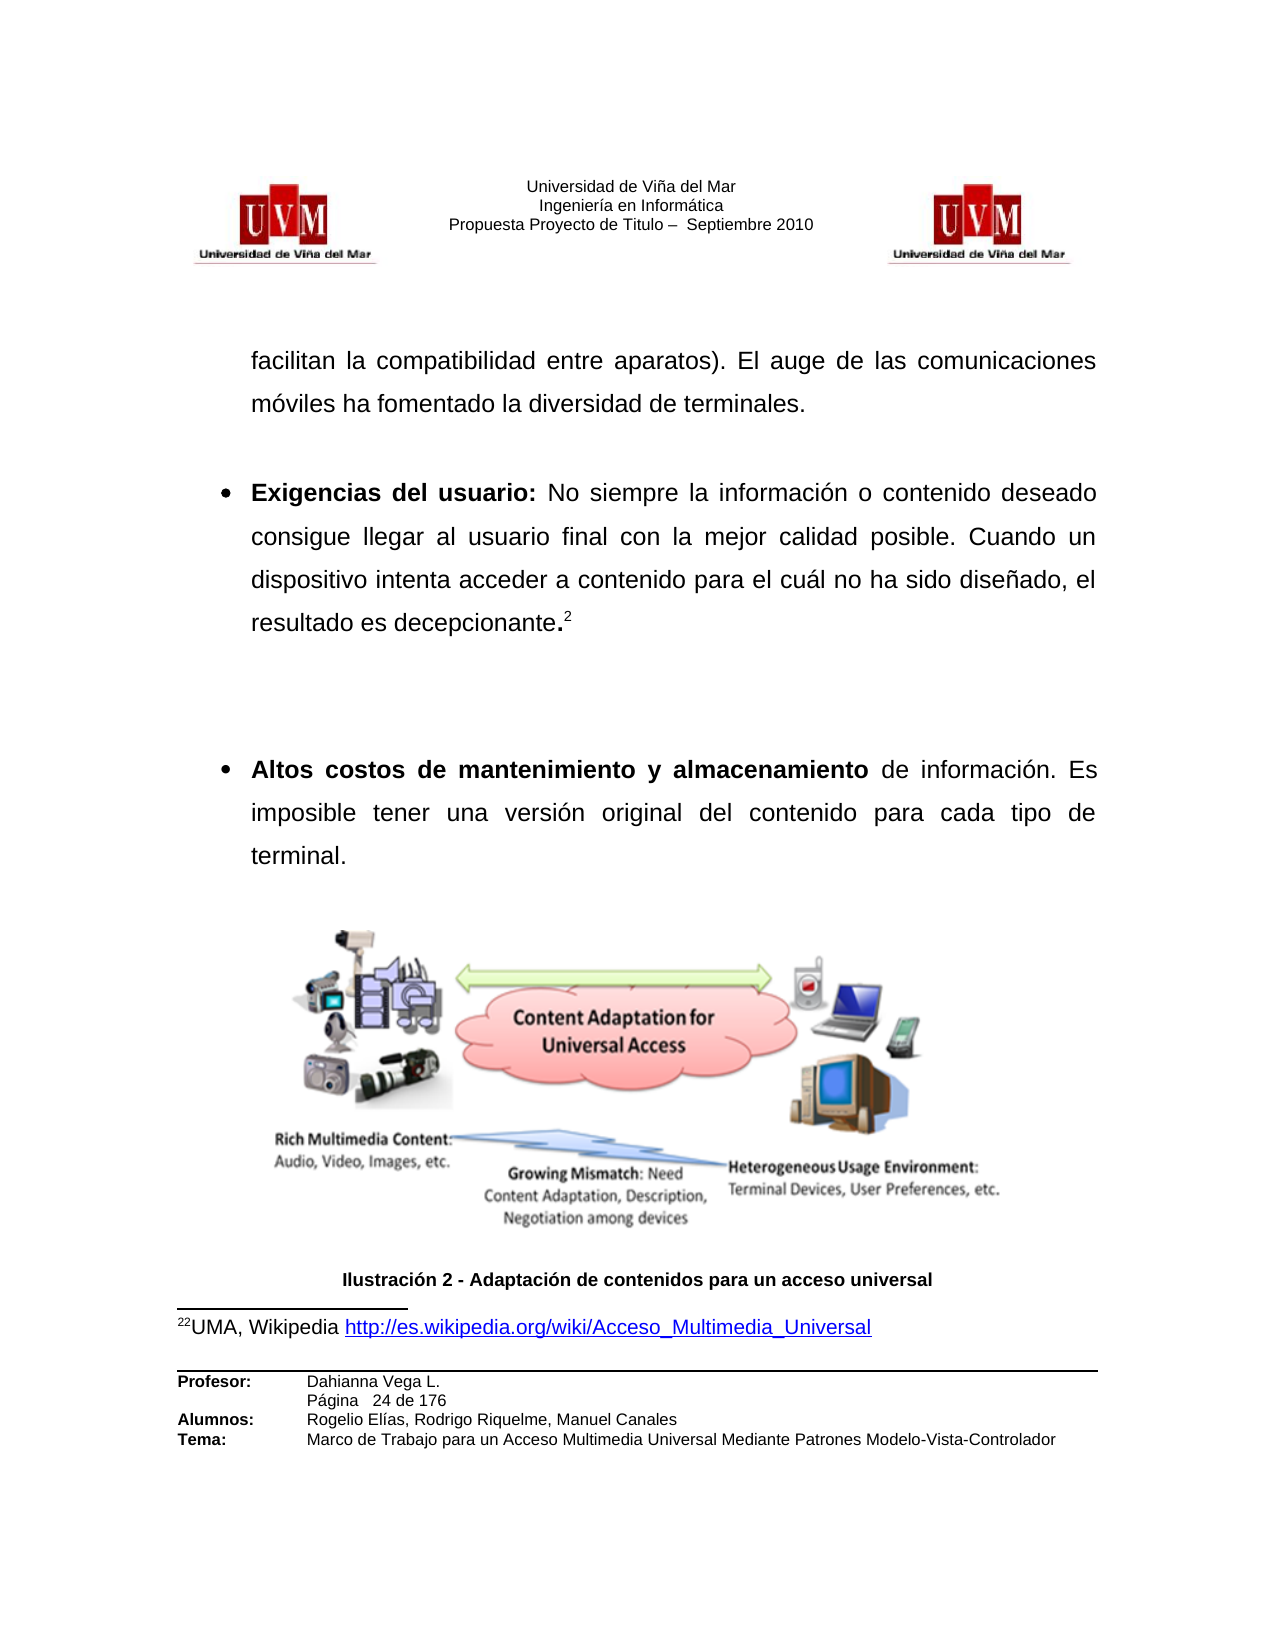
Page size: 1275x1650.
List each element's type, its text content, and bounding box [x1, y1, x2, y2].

picture [871, 176, 1084, 267]
list Exigencias del usuario: No siempre la información o contenido deseado consigue llegar al usuario final con la mejor calidad posible. Cuando un dispositivo intenta acceder a contenido para el cuál no ha sido diseñado, el resultado es decepcionante. [221, 478, 1098, 637]
text Ilustración 2 - Adaptación de contenidos para un acceso universal [177, 1268, 1098, 1290]
picture [265, 930, 1011, 1234]
picture [177, 176, 390, 267]
list Altos costos de mantenimiento y almacenamiento de información. Es imposible tener una versión original del contenido para cada tipo de terminal. [221, 755, 1098, 870]
